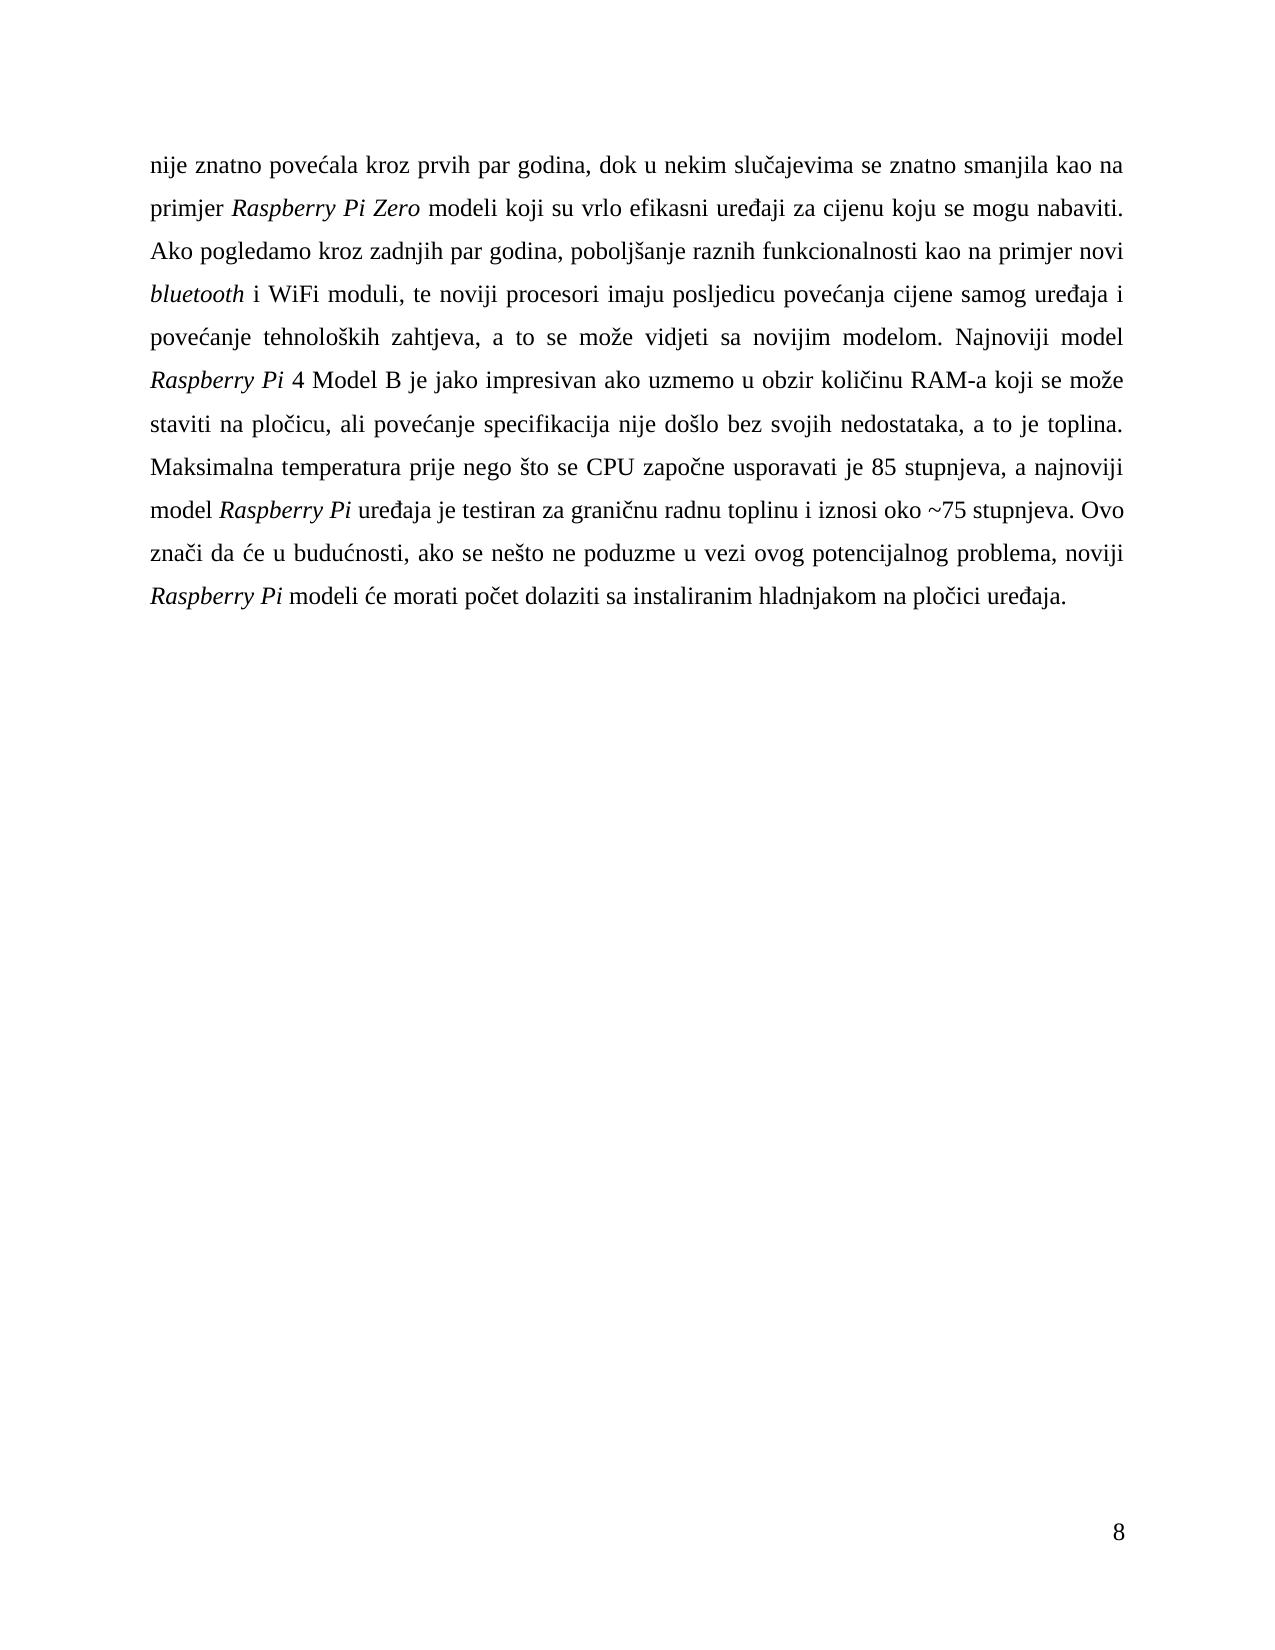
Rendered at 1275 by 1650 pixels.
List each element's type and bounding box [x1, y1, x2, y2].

text [150, 150, 1125, 610]
